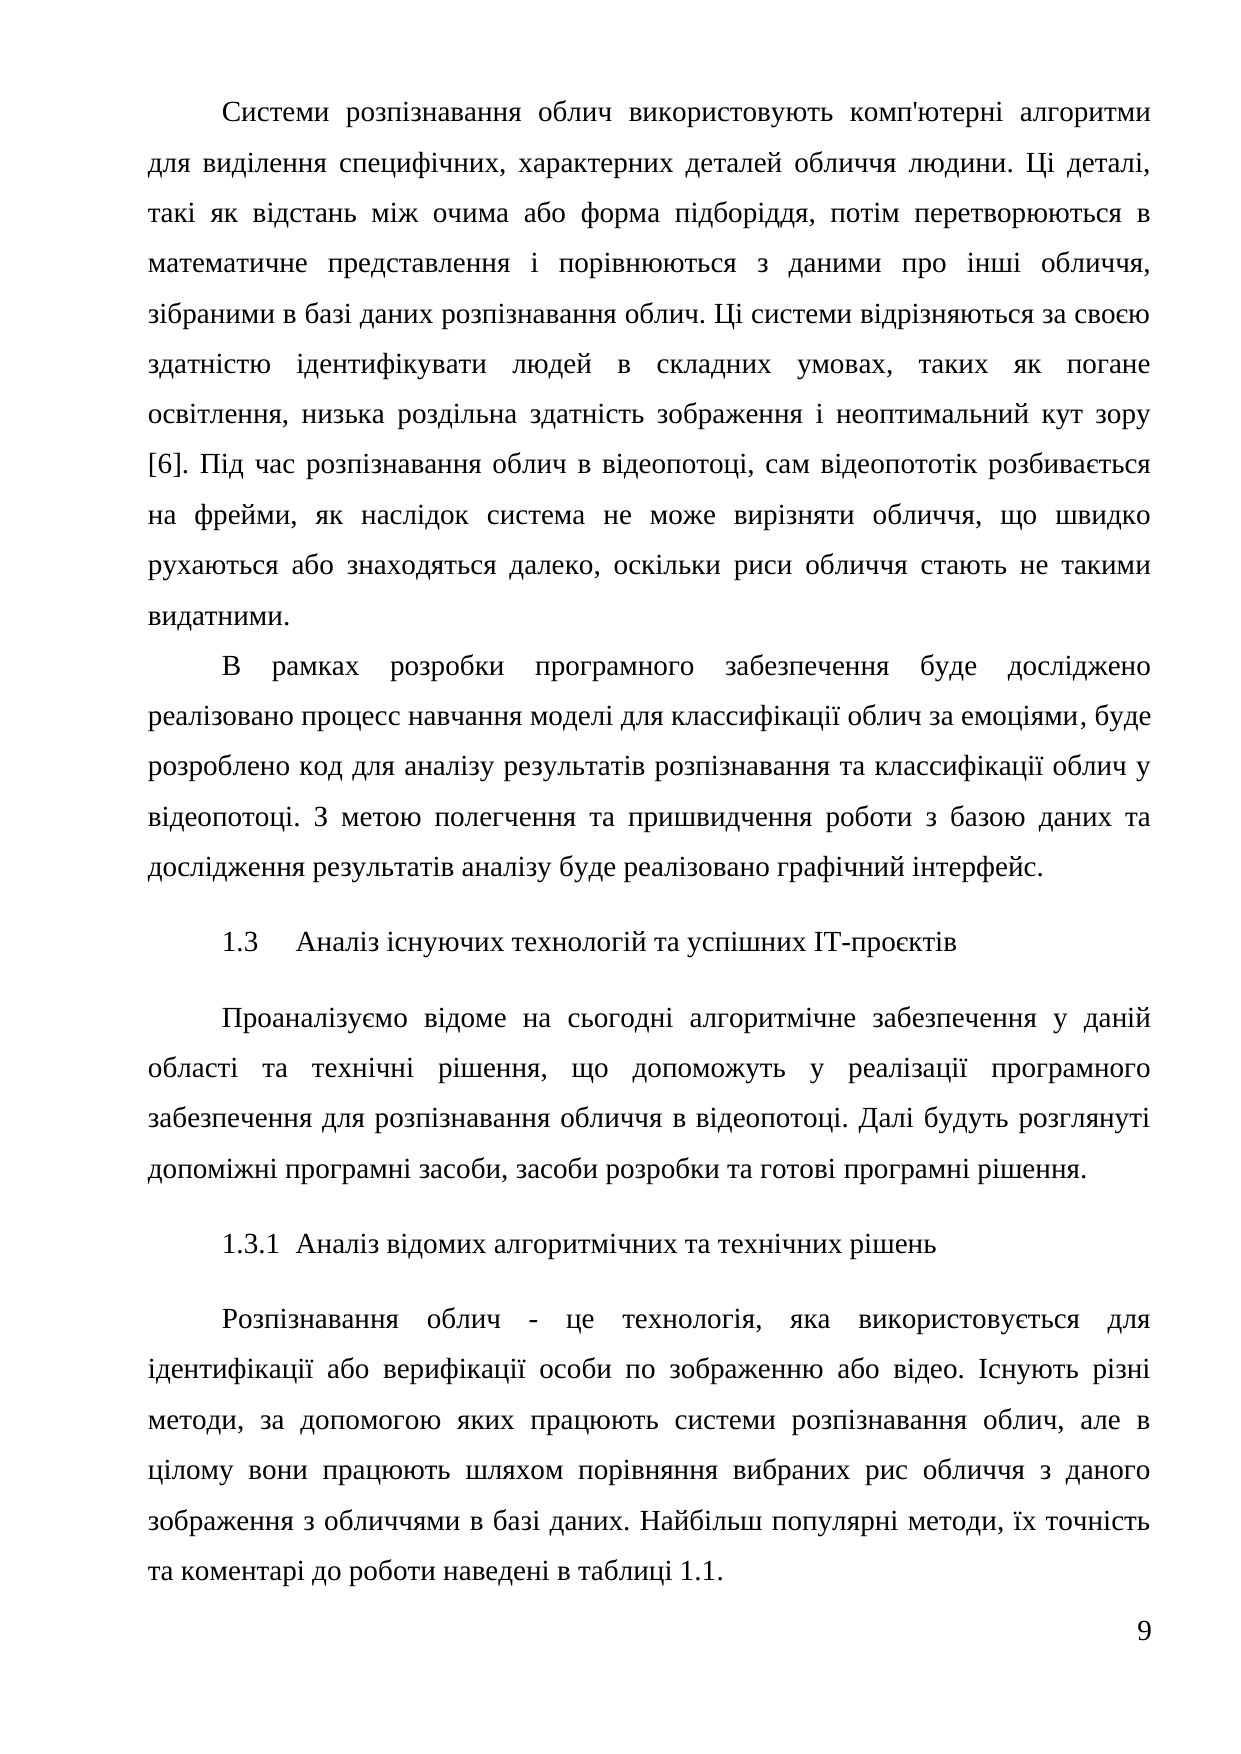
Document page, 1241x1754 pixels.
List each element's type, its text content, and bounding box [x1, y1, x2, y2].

subtitle Аналіз відомих алгоритмічних та технічних рішень [222, 1226, 1152, 1259]
subtitle Аналіз існуючих технологій та успішних IT-проєктів [222, 924, 1152, 958]
text Системи розпізнавання облич використовують комп'ютерні алгоритми для виділення специфічних, характерних деталей обличчя людини. Ці деталі, такі як відстань між очима або форма підборіддя, потім перетворюються в математичне представлення і порівнюються з даними про інші обличчя, зібраними в базі даних розпізнавання облич. Ці системи відрізняються за своєю здатністю ідентифікувати людей в складних умовах, таких як погане освітлення, низька роздільна здатність зображення і неоптимальний кут зору [6]. Під час розпізнавання облич в відеопотоці, сам відеопототік розбивається на фрейми, як наслідок система не може вирізняти обличчя, що швидко рухаються або знаходяться далеко, оскільки риси обличчя стають не такими видатними. [148, 94, 1152, 631]
text Проаналізуємо відоме на сьогодні алгоритмічне забезпечення у даній області та технічні рішення, що допоможуть у реалізації програмного забезпечення для розпізнавання обличчя в відеопотоці. Далі будуть розглянуті допоміжні програмні засоби, засоби розробки та готові програмні рішення. [148, 1000, 1152, 1184]
text В рамках розробки програмного забезпечення буде досліджено реалізовано процесс навчання моделі для классифікації облич за емоціями, буде розроблено код для аналізу результатів розпізнавання та классифікації облич у відеопотоці. З метою полегчення та пришвидчення роботи з базою даних та дослідження результатів аналізу буде реалізовано графічний інтерфейс. [148, 648, 1152, 883]
text Розпізнавання облич - це технологія, яка використовується для ідентифікації або верифікації особи по зображенню або відео. Існують різні методи, за допомогою яких працюють системи розпізнавання облич, але в цілому вони працюють шляхом порівняння вибраних рис обличчя з даного зображення з обличчями в базі даних. Найбільш популярні методи, їх точність та коментарі до роботи наведені в таблиці 1.1. [148, 1301, 1152, 1586]
